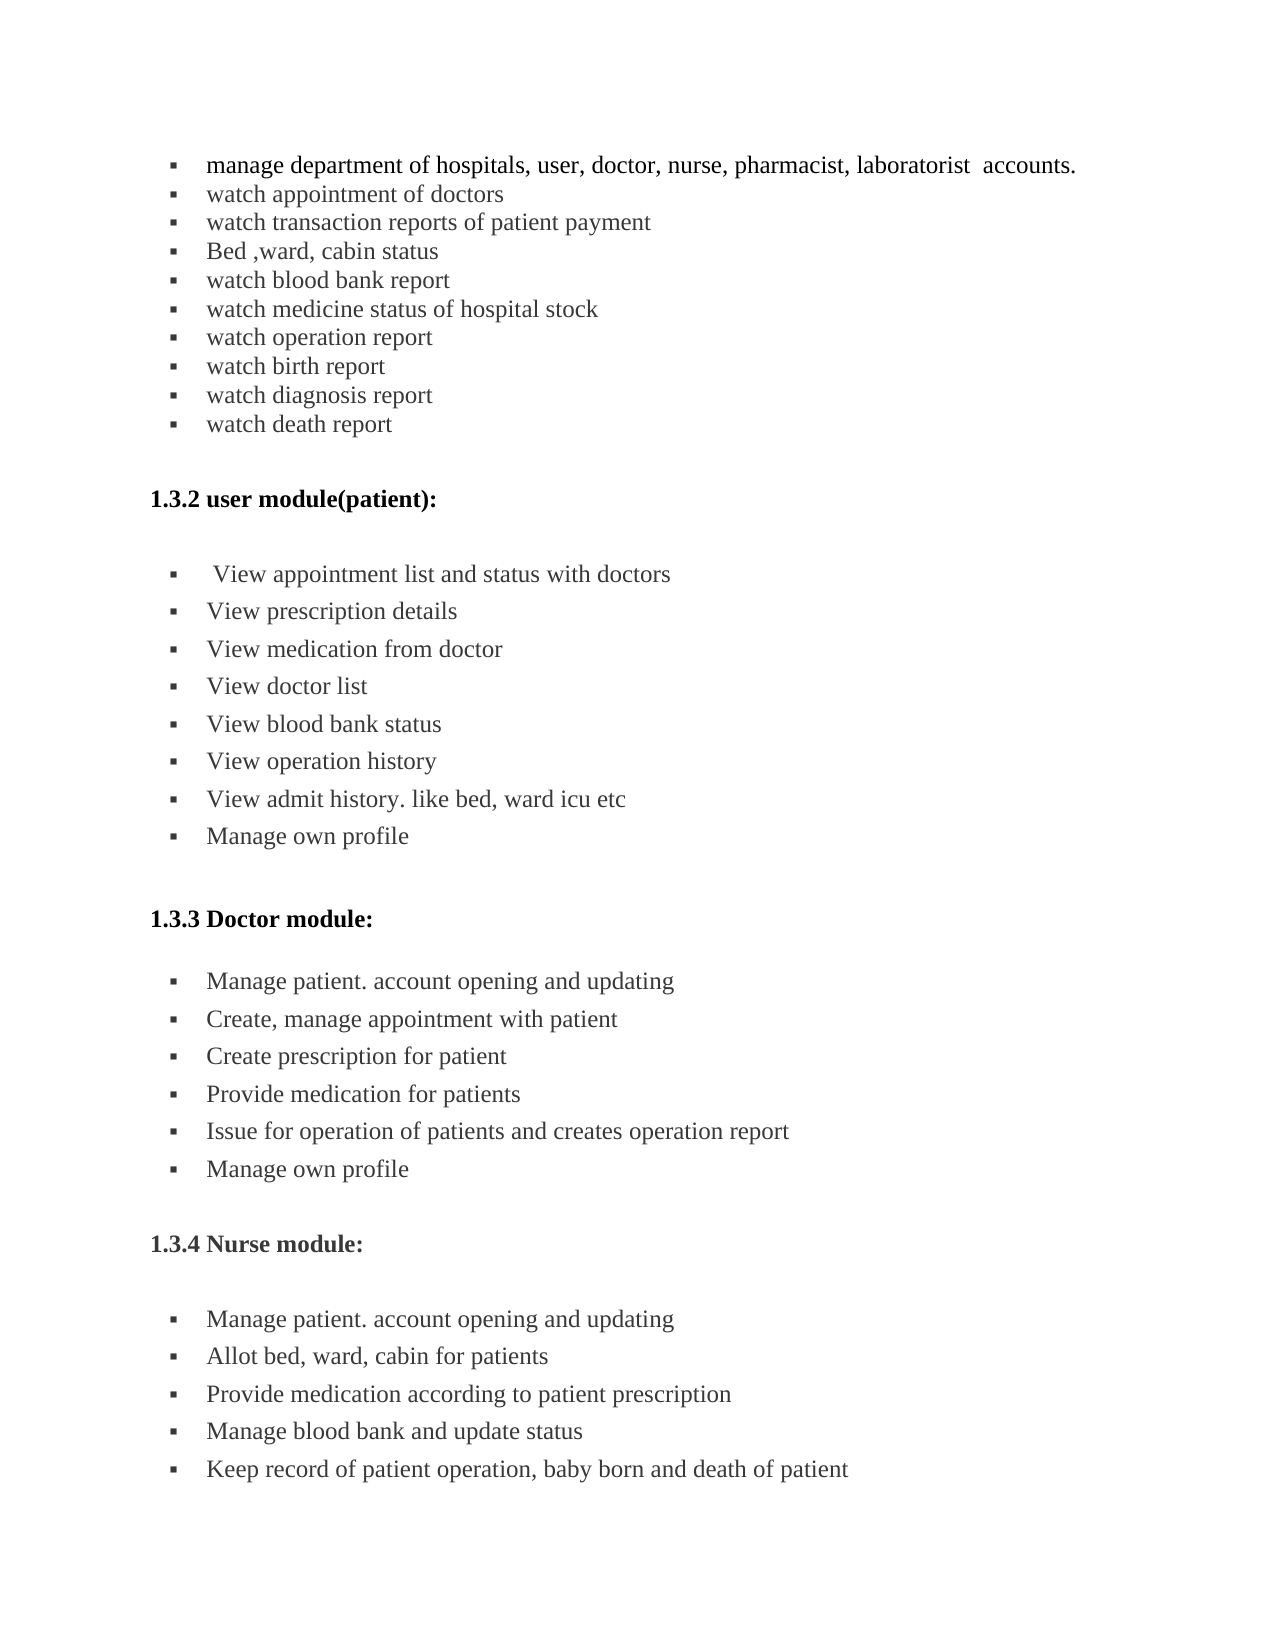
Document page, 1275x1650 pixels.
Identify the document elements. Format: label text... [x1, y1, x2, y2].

list View blood bank status [169, 700, 1125, 737]
list Allot bed, ward, cabin for patients [169, 1333, 1125, 1370]
list watch birth report [169, 351, 1125, 380]
list watch death report [169, 409, 1125, 437]
text 1.3.4 Nurse module: [150, 1220, 1125, 1258]
list Manage own profile [169, 1145, 1125, 1183]
list View medication from doctor [169, 625, 1125, 662]
list watch transaction reports of patient payment [169, 207, 1125, 236]
list watch medicine status of hospital stock [169, 294, 1125, 322]
list View operation history [169, 737, 1125, 775]
list Manage blood bank and update status [169, 1408, 1125, 1445]
list watch blood bank report [169, 265, 1125, 294]
text 1.3.2 user module(patient): [150, 475, 1125, 512]
list watch diagnosis report [169, 380, 1125, 409]
list watch appointment of doctors [169, 179, 1125, 207]
list Issue for operation of patients and creates operation report [169, 1108, 1125, 1145]
list Manage patient. account opening and updating [169, 958, 1125, 995]
list View prescription details [169, 587, 1125, 625]
list View appointment list and status with doctors [169, 550, 1125, 587]
list Bed ,ward, cabin status [169, 236, 1125, 265]
list Provide medication according to patient prescription [169, 1370, 1125, 1408]
list View doctor list [169, 662, 1125, 700]
list manage department of hospitals, user, doctor, nurse, pharmacist, laboratorist accounts. [169, 150, 1125, 179]
list Create, manage appointment with patient [169, 995, 1125, 1033]
list Manage own profile [169, 812, 1125, 850]
list Provide medication for patients [169, 1070, 1125, 1108]
list View admit history. like bed, ward icu etc [169, 775, 1125, 812]
list Manage patient. account opening and updating [169, 1295, 1125, 1333]
list Create prescription for patient [169, 1033, 1125, 1070]
text 1.3.3 Doctor module: [150, 904, 1125, 933]
list watch operation report [169, 322, 1125, 351]
list Keep record of patient operation, baby born and death of patient [169, 1445, 1125, 1483]
